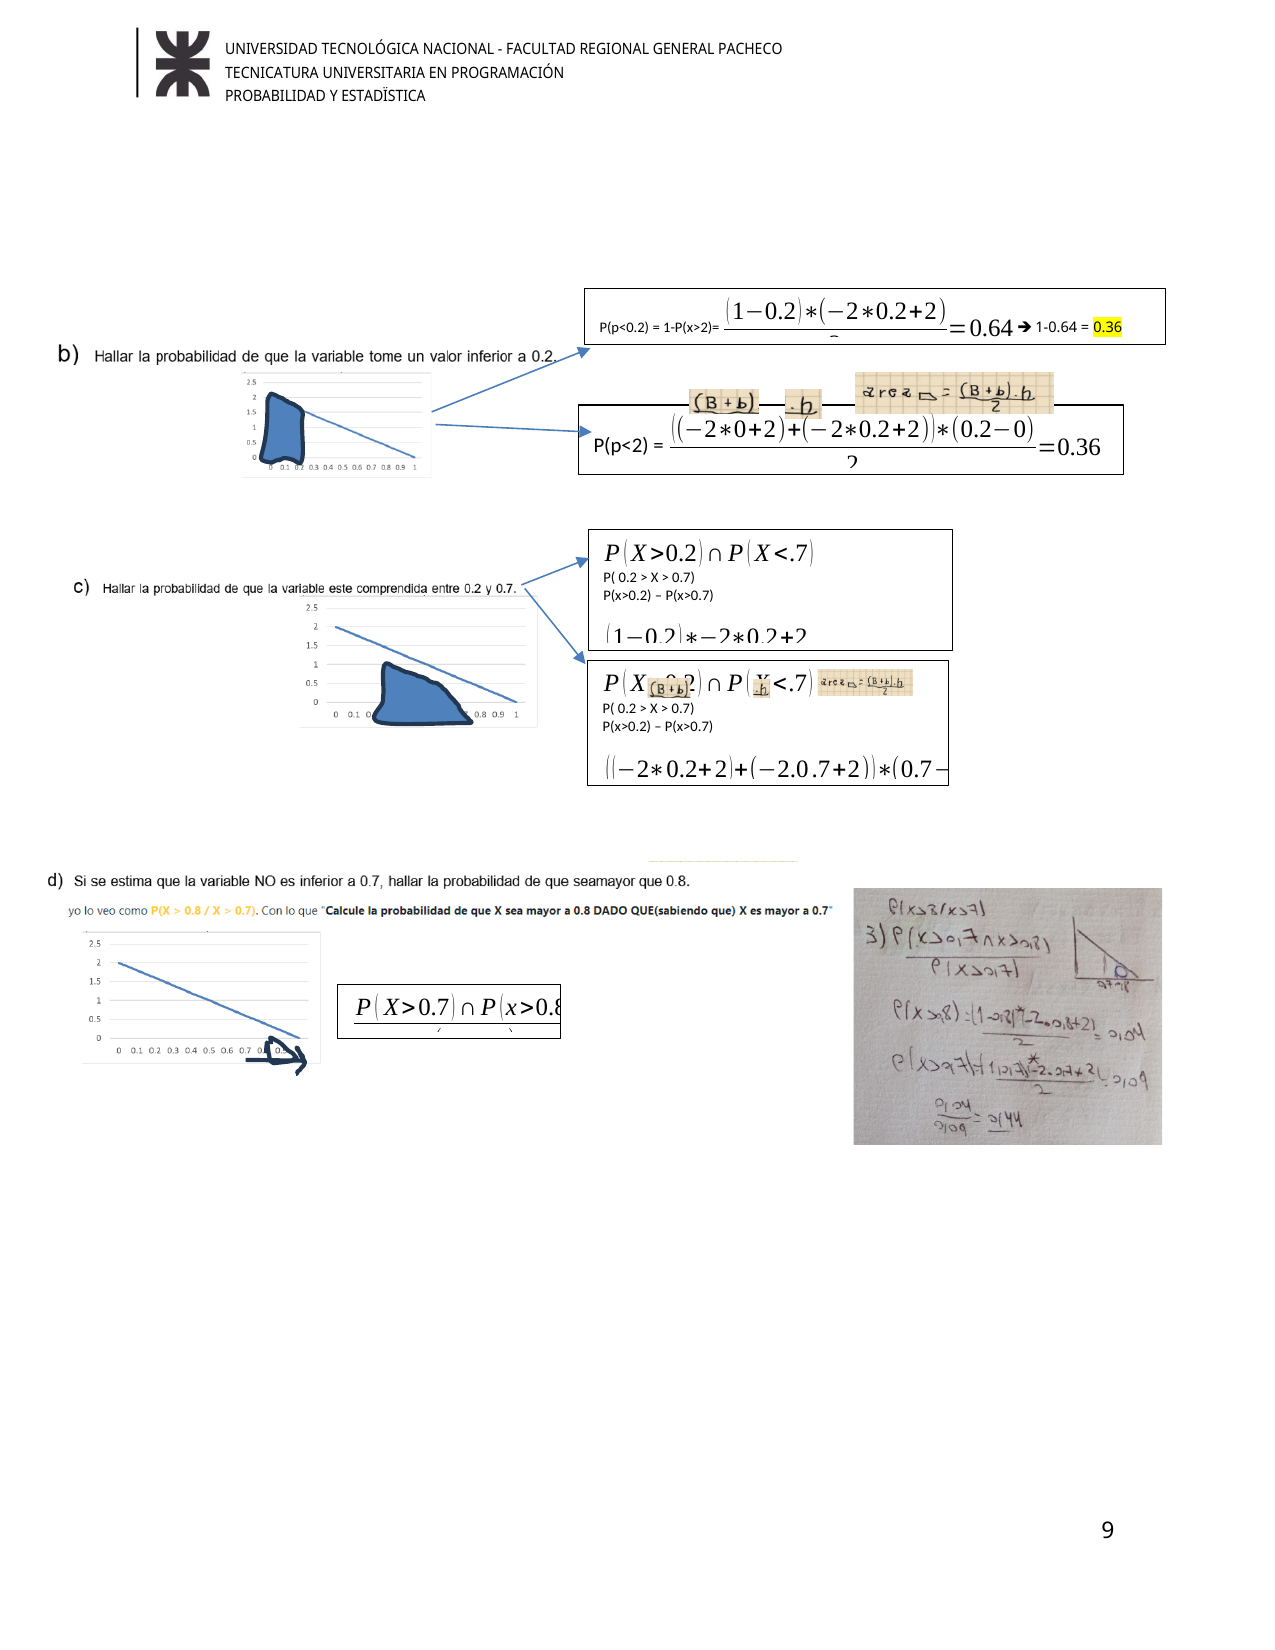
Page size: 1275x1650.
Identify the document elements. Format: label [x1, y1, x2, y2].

picture [46, 333, 620, 478]
picture [855, 372, 1054, 414]
picture [38, 861, 1163, 1145]
picture [270, 1042, 292, 1058]
picture [817, 669, 913, 696]
picture [62, 567, 538, 728]
picture [753, 679, 771, 698]
picture [689, 389, 759, 414]
picture [155, 28, 212, 97]
picture [647, 678, 691, 698]
picture [785, 389, 822, 419]
